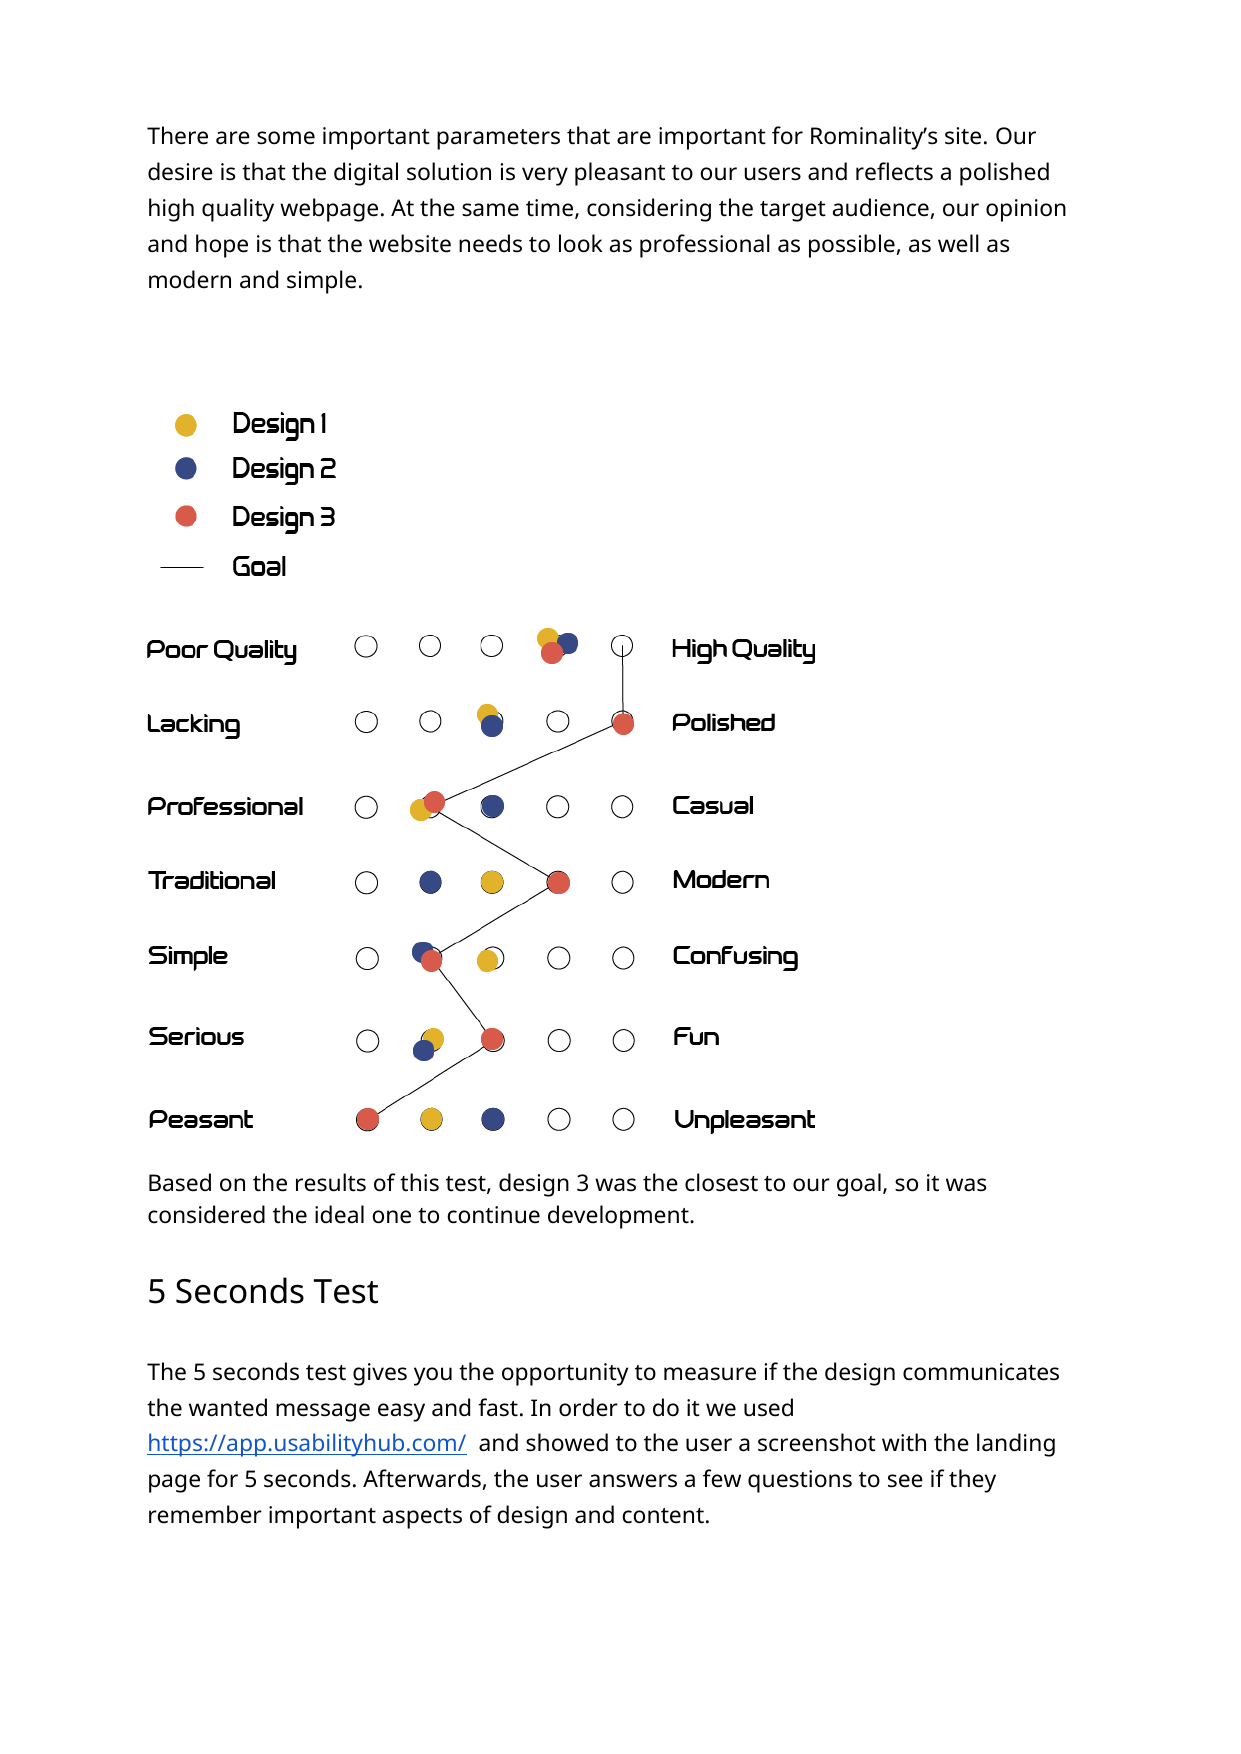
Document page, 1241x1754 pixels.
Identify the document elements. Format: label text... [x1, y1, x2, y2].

subtitle 5 Seconds Test [147, 1267, 1090, 1313]
text Based on the results of this test, design 3 was the closest to our goal, so it was considered the ideal one to continue development. [147, 1167, 1090, 1230]
picture [147, 407, 815, 1134]
text There are some important parameters that are important for Rominality’s site. Our desire is that the digital solution is very pleasant to our users and reflects a polished high quality webpage. At the same time, considering the target audience, our opinion and hope is that the website needs to look as professional as possible, as well as modern and simple. [147, 120, 1090, 295]
text The 5 seconds test gives you the opportunity to measure if the design communicates the wanted message easy and fast. In order to do it we used https://app.usabilityhub.com/ and showed to the user a screenshot with the landing page for 5 seconds. Afterwards, the user answers a few questions to see if they remember important aspects of design and content. [147, 1356, 1090, 1531]
